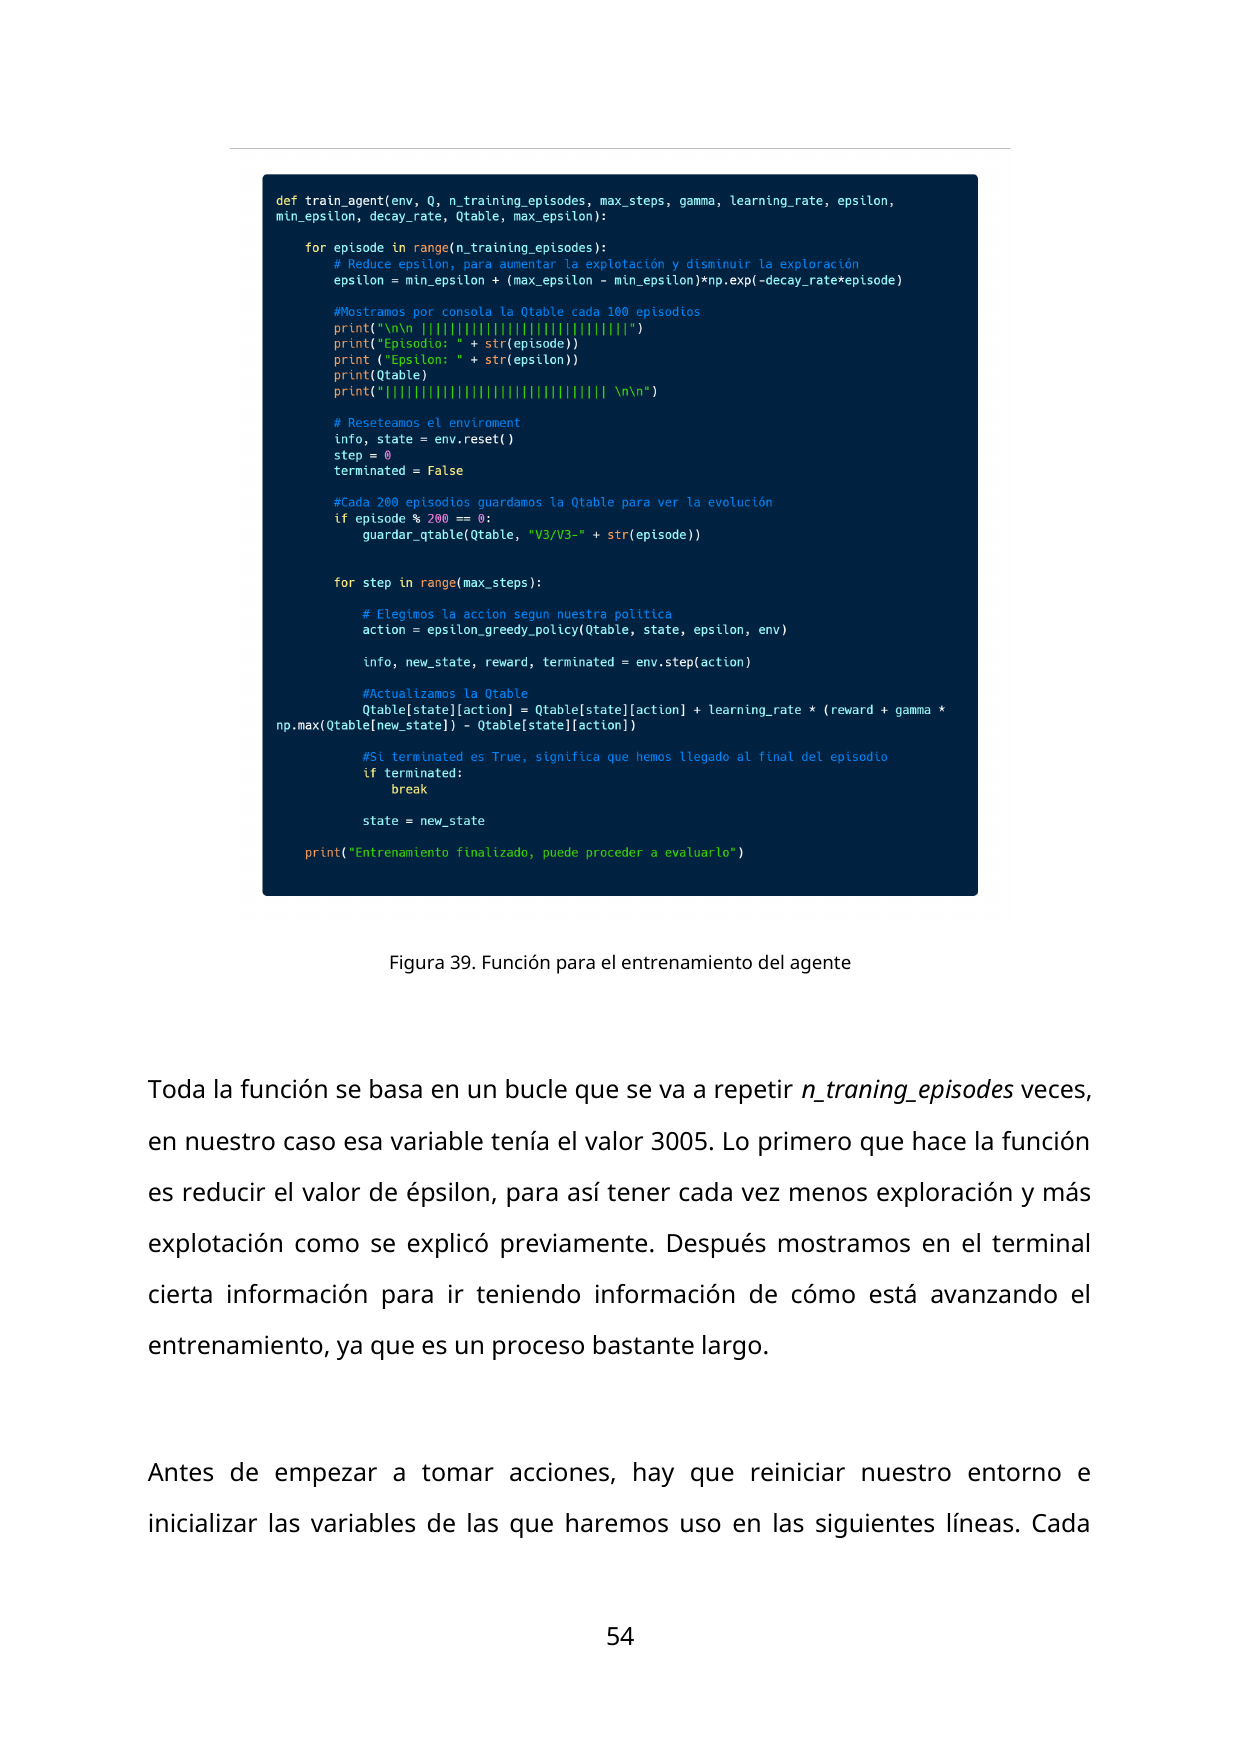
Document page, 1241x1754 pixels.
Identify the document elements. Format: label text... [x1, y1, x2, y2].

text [148, 1454, 1092, 1539]
text Toda la función se basa en un bucle que se va a repetir n_traning_episodes veces, en nuestro caso esa variable tenía el valor 3005. Lo primero que hace la función es reducir el valor de épsilon, para así tener cada vez menos exploración y más explotación como se explicó previamente. Después mostramos en el terminal cierta información para ir teniendo información de cómo está avanzando el entrenamiento, ya que es un proceso bastante largo. [148, 1072, 1092, 1361]
picture [229, 148, 1011, 921]
text Figura 39. Función para el entrenamiento del agente [148, 949, 1092, 975]
